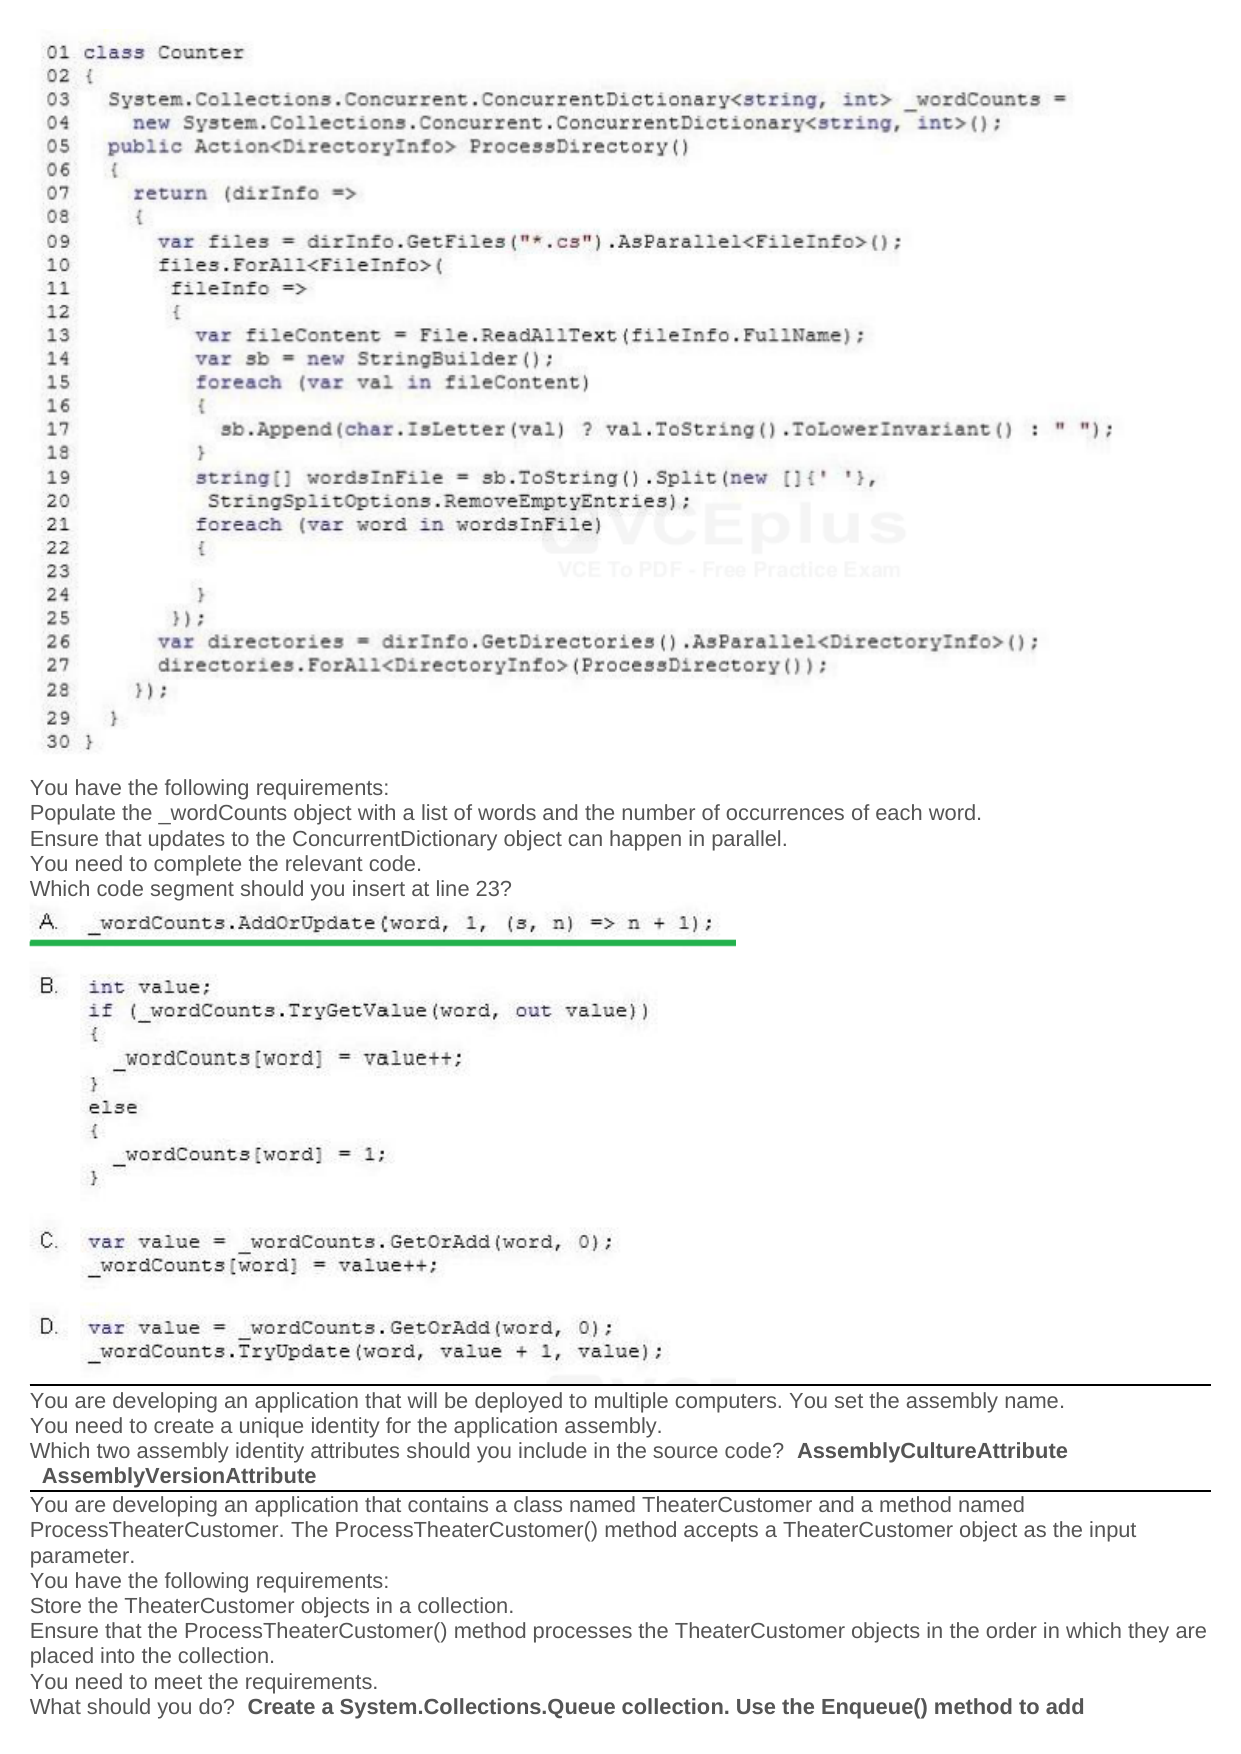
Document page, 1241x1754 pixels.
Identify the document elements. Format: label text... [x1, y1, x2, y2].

picture [29, 29, 1211, 776]
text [29, 1492, 1211, 1721]
picture [29, 901, 736, 1384]
text You have the following requirements: Populate the _wordCounts object with a list of words and the number of occurrences of each word. Ensure that updates to the ConcurrentDictionary object can happen in parallel. You need to complete the relevant code. Which code segment should you insert at line 23? [29, 776, 1211, 901]
text You are developing an application that will be deployed to multiple computers. You set the assembly name. You need to create a unique identity for the application assembly. Which two assembly identity attributes should you include in the source code? AssemblyCultureAttribute AssemblyVersionAttribute [29, 1385, 1211, 1492]
